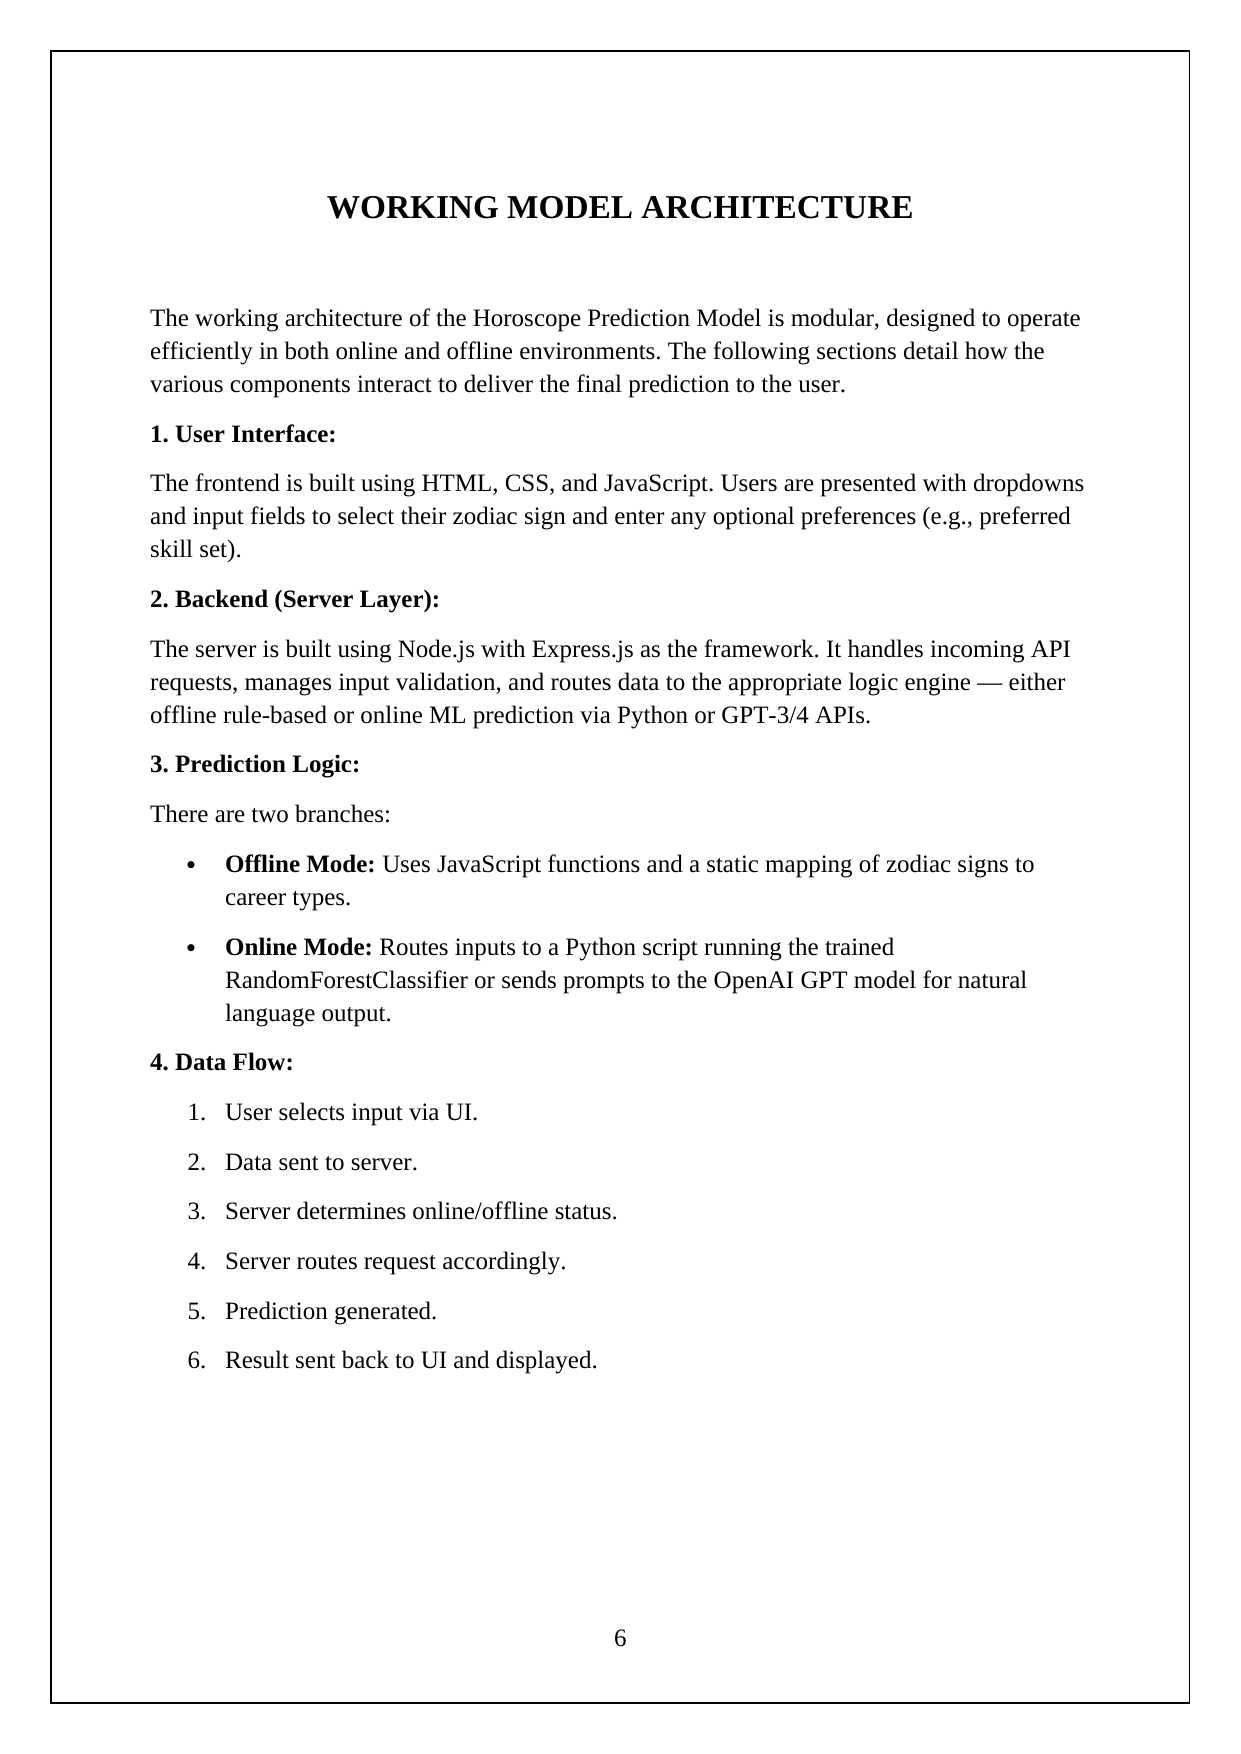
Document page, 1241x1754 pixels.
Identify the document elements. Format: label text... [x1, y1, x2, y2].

list Server routes request accordingly. [187, 1246, 1090, 1275]
text 3. Prediction Logic: [150, 749, 1090, 778]
text There are two branches: [150, 799, 1090, 828]
subtitle WORKING MODEL ARCHITECTURE [150, 187, 1090, 226]
list Online Mode: Routes inputs to a Python script running the trained RandomForestClassifier or sends prompts to the OpenAI GPT model for natural language output. [187, 932, 1090, 1026]
list Prediction generated. [187, 1296, 1090, 1324]
text The frontend is built using HTML, CSS, and JavaScript. Users are presented with dropdowns and input fields to select their zodiac sign and enter any optional preferences (e.g., preferred skill set). [150, 468, 1090, 563]
list Data sent to server. [187, 1147, 1090, 1176]
list Offline Mode: Uses JavaScript functions and a static mapping of zodiac signs to career types. [187, 849, 1090, 911]
list User selects input via UI. [187, 1097, 1090, 1126]
text 2. Backend (Server Layer): [150, 584, 1090, 613]
list Server determines online/offline status. [187, 1196, 1090, 1225]
text The working architecture of the Horoscope Prediction Model is modular, designed to operate efficiently in both online and offline environments. The following sections detail how the various components interact to deliver the final prediction to the user. [150, 303, 1090, 398]
text The server is built using Node.js with Express.js as the framework. It handles incoming API requests, manages input validation, and routes data to the appropriate logic engine — either offline rule-based or online ML prediction via Python or GPT-3/4 APIs. [150, 634, 1090, 729]
text 4. Data Flow: [150, 1047, 1090, 1076]
text 1. User Interface: [150, 419, 1090, 447]
list Result sent back to UI and displayed. [187, 1346, 1090, 1374]
